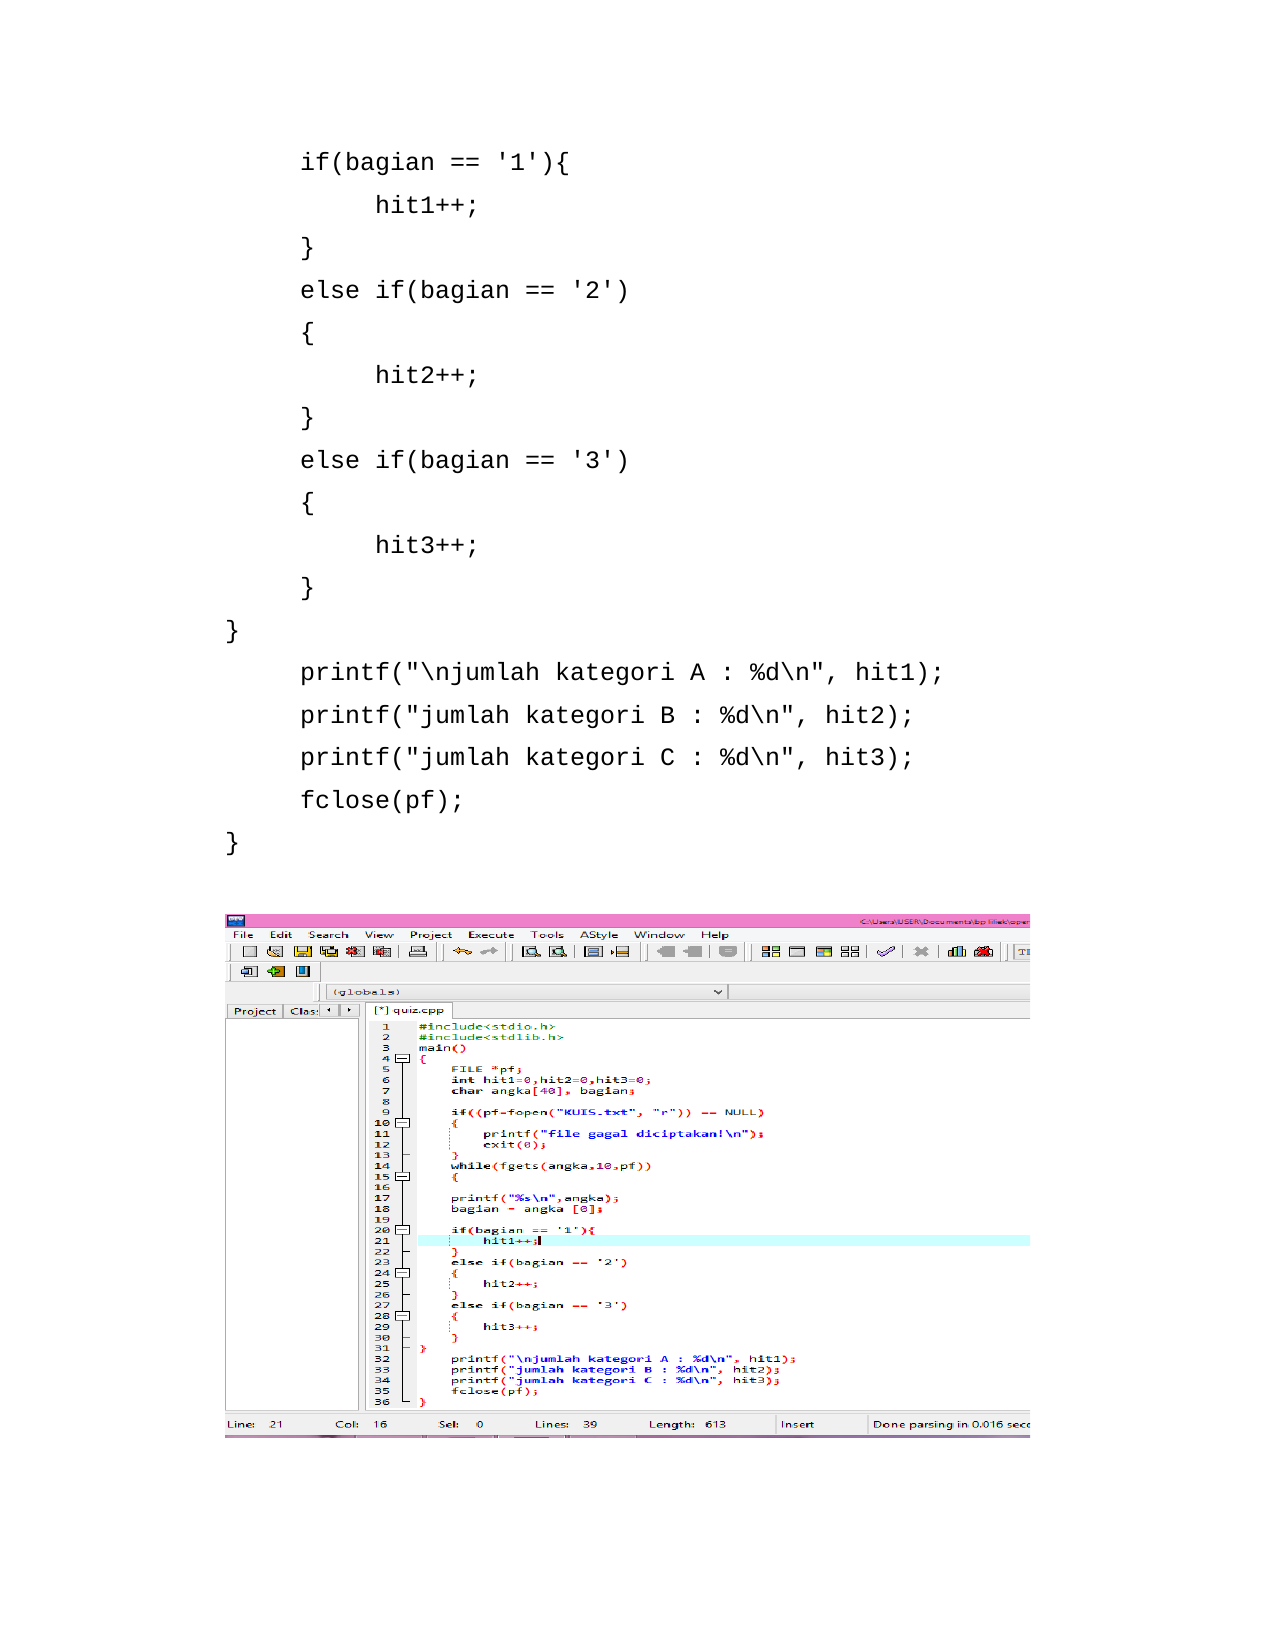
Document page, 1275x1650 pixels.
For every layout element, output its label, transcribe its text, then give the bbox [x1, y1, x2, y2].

list else if(bagian == '2') [225, 277, 1125, 306]
list hit3++; [225, 532, 1125, 561]
picture [225, 914, 1031, 1438]
list fclose(pf); [225, 787, 1125, 816]
list hit2++; [225, 362, 1125, 391]
list printf("jumlah kategori C : %d\n", hit3); [225, 745, 1125, 773]
list printf("jumlah kategori B : %d\n", hit2); [225, 702, 1125, 731]
list { [225, 320, 1125, 348]
list } [225, 830, 1125, 858]
list } [225, 235, 1125, 263]
list { [225, 490, 1125, 518]
list printf("\njumlah kategori A : %d\n", hit1); [225, 660, 1125, 688]
list else if(bagian == '3') [225, 447, 1125, 476]
list } [225, 575, 1125, 603]
list } [225, 405, 1125, 433]
list } [225, 617, 1125, 646]
list hit1++; [225, 192, 1125, 221]
list if(bagian == '1'){ [225, 150, 1125, 178]
